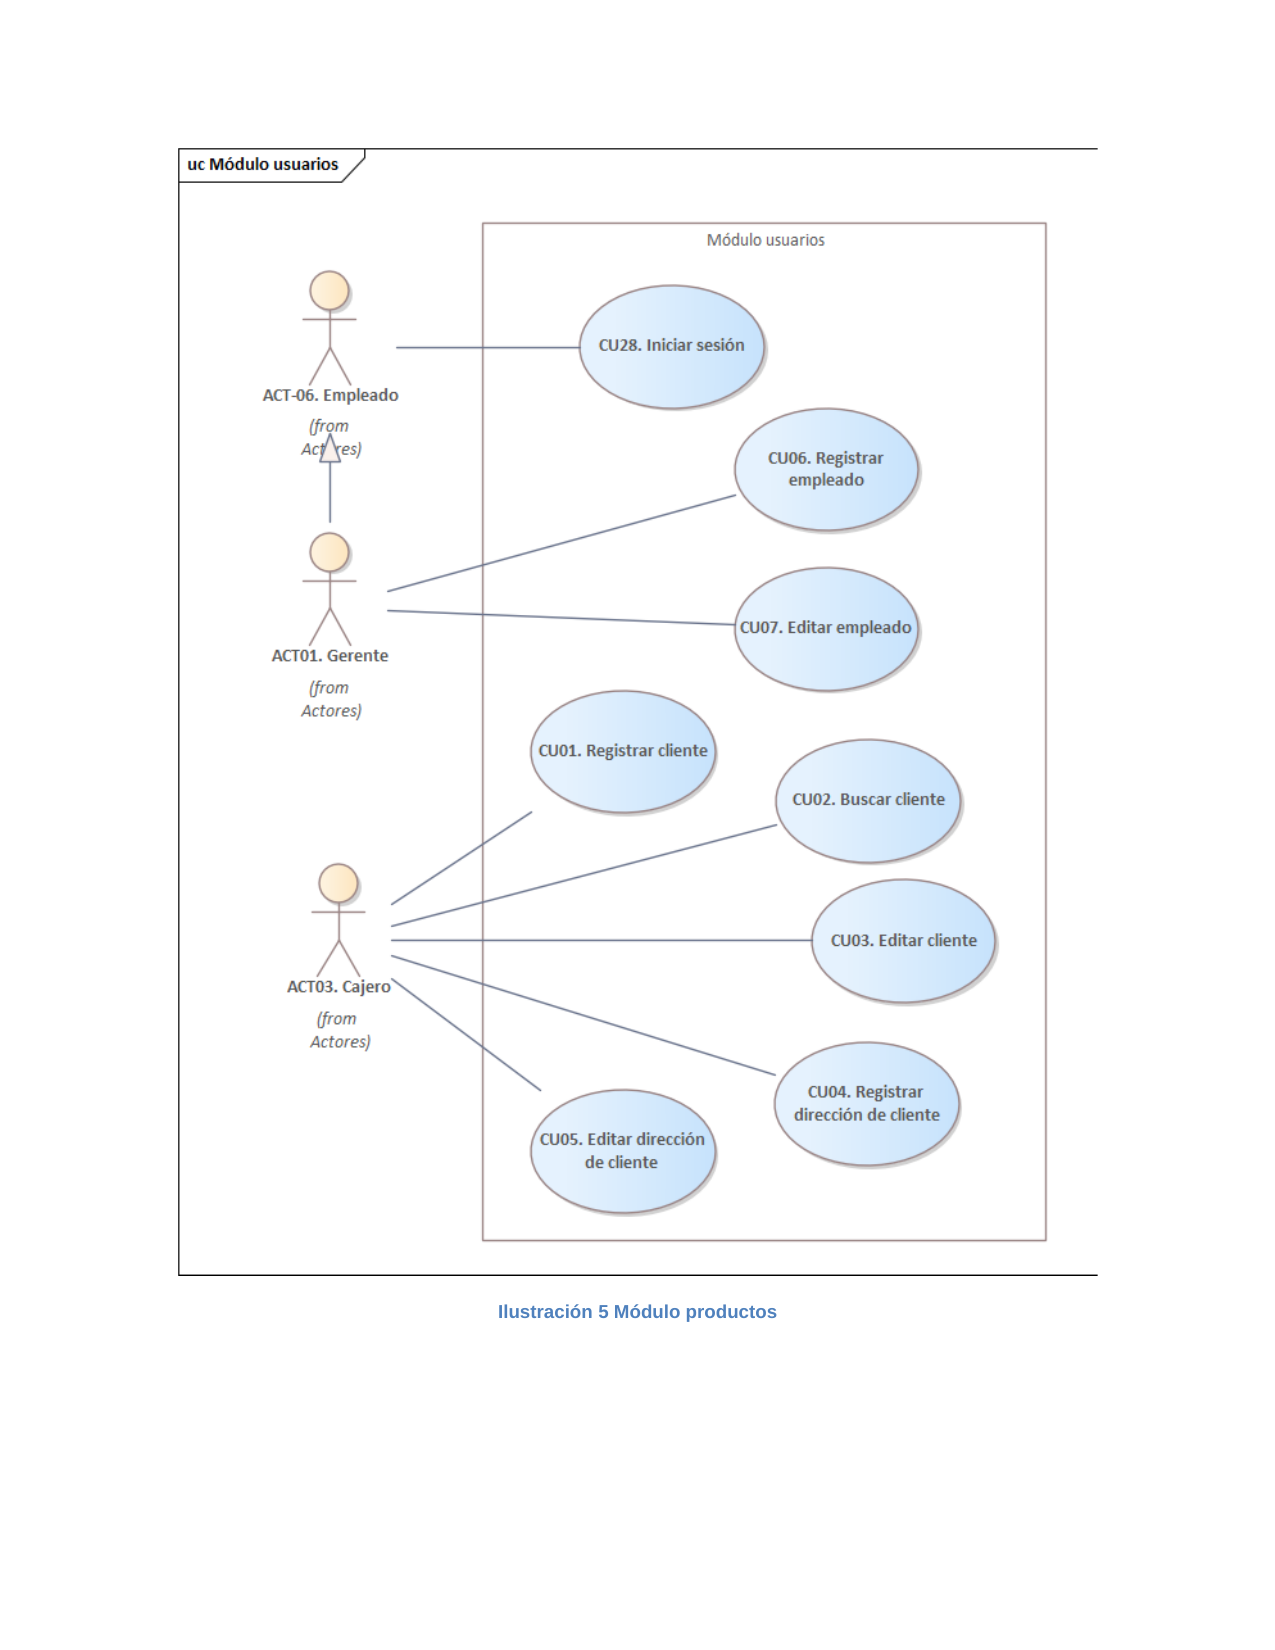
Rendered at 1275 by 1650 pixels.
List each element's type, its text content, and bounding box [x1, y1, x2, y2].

text Ilustración 5 Módulo productos [177, 1301, 1098, 1322]
picture [177, 147, 1098, 1276]
